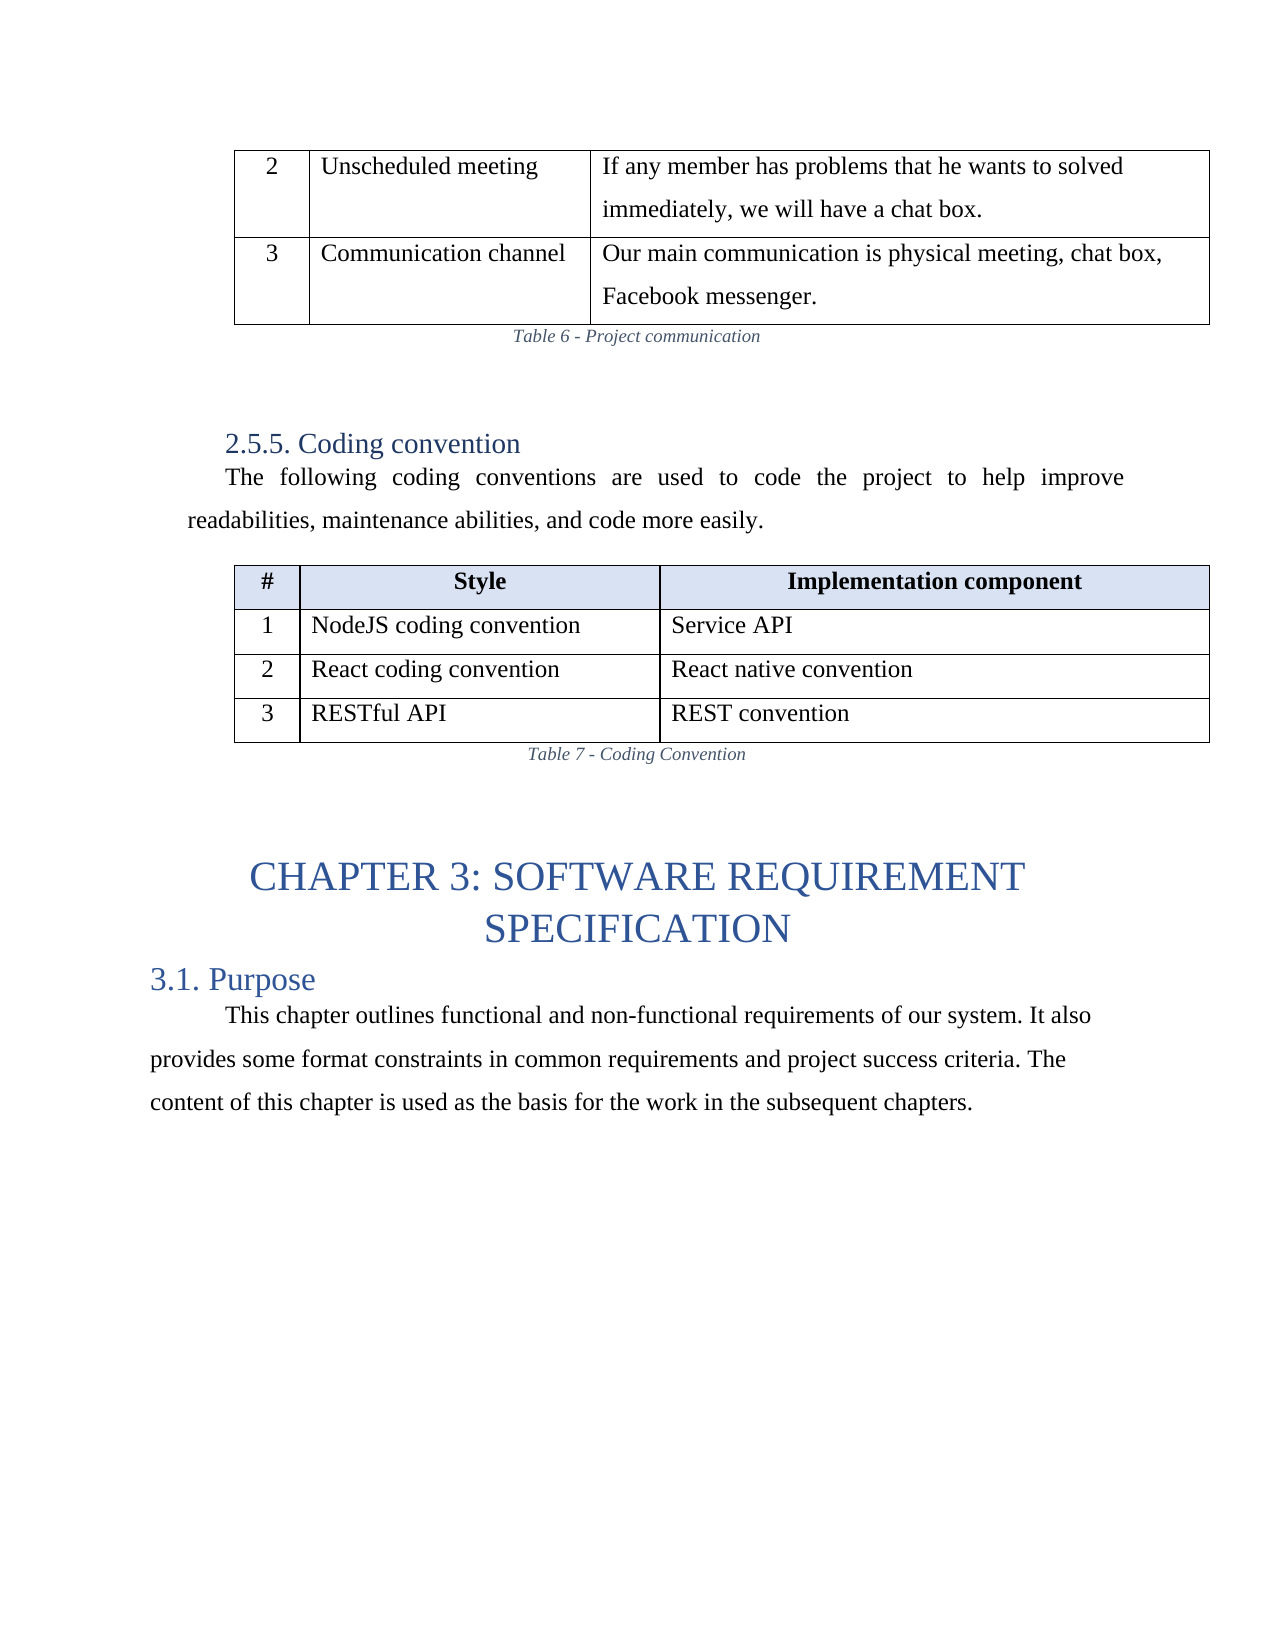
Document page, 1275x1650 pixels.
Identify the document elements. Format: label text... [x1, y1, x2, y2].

table_cell Service API [661, 610, 1209, 653]
table_cell 3 [235, 699, 299, 742]
table_cell React native convention [661, 655, 1209, 697]
table_header Style [301, 566, 659, 609]
table_cell If any member has problems that he wants to solved immediately, we will have a chat box. [591, 151, 1209, 237]
list The following coding conventions are used to code the project to help improve readabilities, maintenance abilities, and code more easily. [187, 462, 1125, 534]
table_cell 2 [235, 655, 299, 697]
table_cell REST convention [661, 699, 1209, 742]
table_cell 1 [235, 610, 299, 653]
table_cell 2 [235, 151, 309, 237]
text This chapter outlines functional and non-functional requirements of our system. It also provides some format constraints in common requirements and project success criteria. The content of this chapter is used as the basis for the work in the subsequent chapters. [150, 1001, 1125, 1116]
table_cell Our main communication is physical meeting, chat box, Facebook messenger. [591, 238, 1209, 324]
table_cell RESTful API [301, 699, 659, 742]
table_cell Unscheduled meeting [310, 151, 590, 237]
table_cell 3 [235, 238, 309, 324]
subtitle 2.5.5. Coding convention [225, 426, 1125, 460]
table_cell NodeJS coding convention [301, 610, 659, 653]
subtitle 3.1. Purpose [150, 959, 1125, 998]
text Table 7 - Coding Convention [150, 743, 1125, 764]
table_header Implementation component [661, 566, 1209, 609]
table_cell Communication channel [310, 238, 590, 324]
table_header # [235, 566, 299, 609]
subtitle CHAPTER 3: SOFTWARE REQUIREMENT SPECIFICATION [150, 852, 1125, 951]
text Table 6 - Project communication [150, 325, 1125, 347]
table_cell React coding convention [301, 655, 659, 697]
